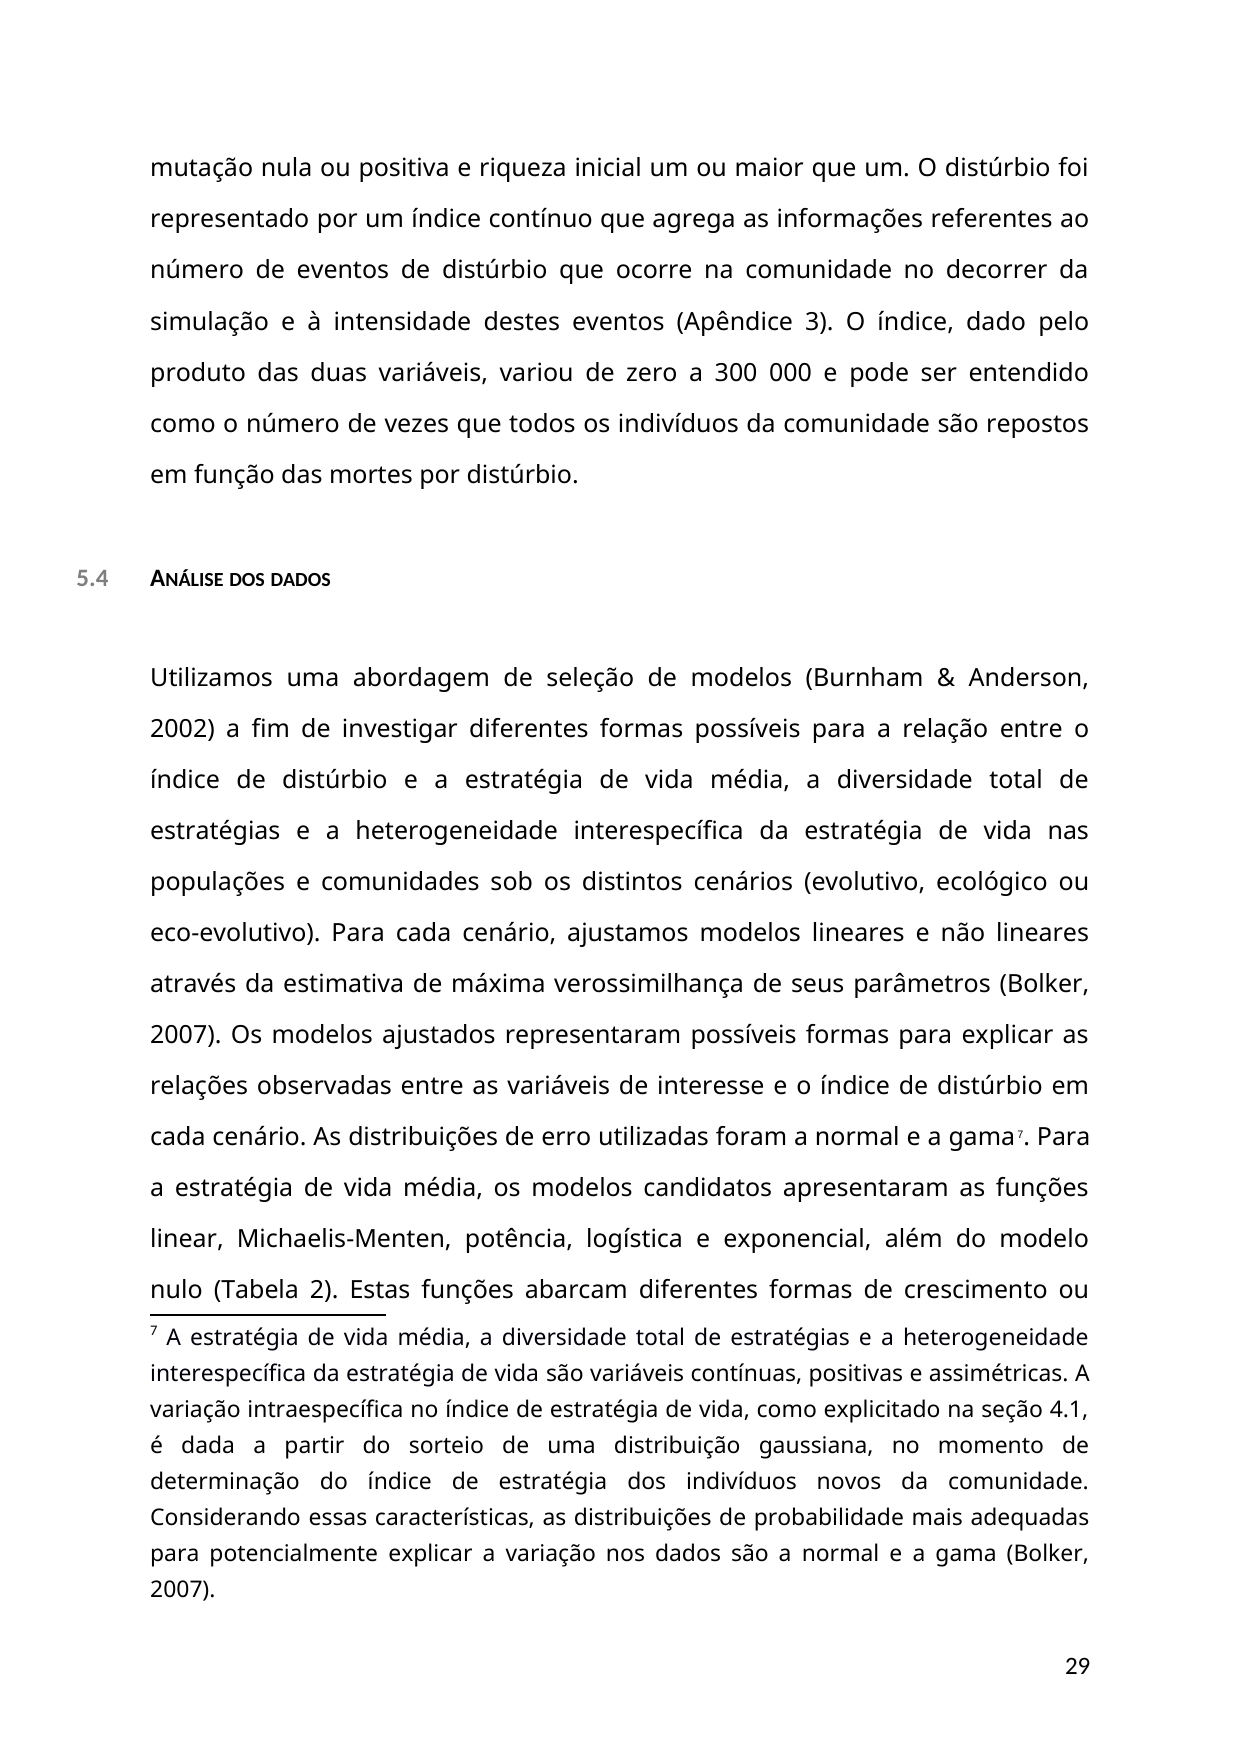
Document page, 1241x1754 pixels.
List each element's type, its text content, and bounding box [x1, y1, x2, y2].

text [150, 150, 1090, 490]
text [150, 659, 1090, 1306]
subtitle 5.4 Análise dos dados [76, 562, 1090, 593]
